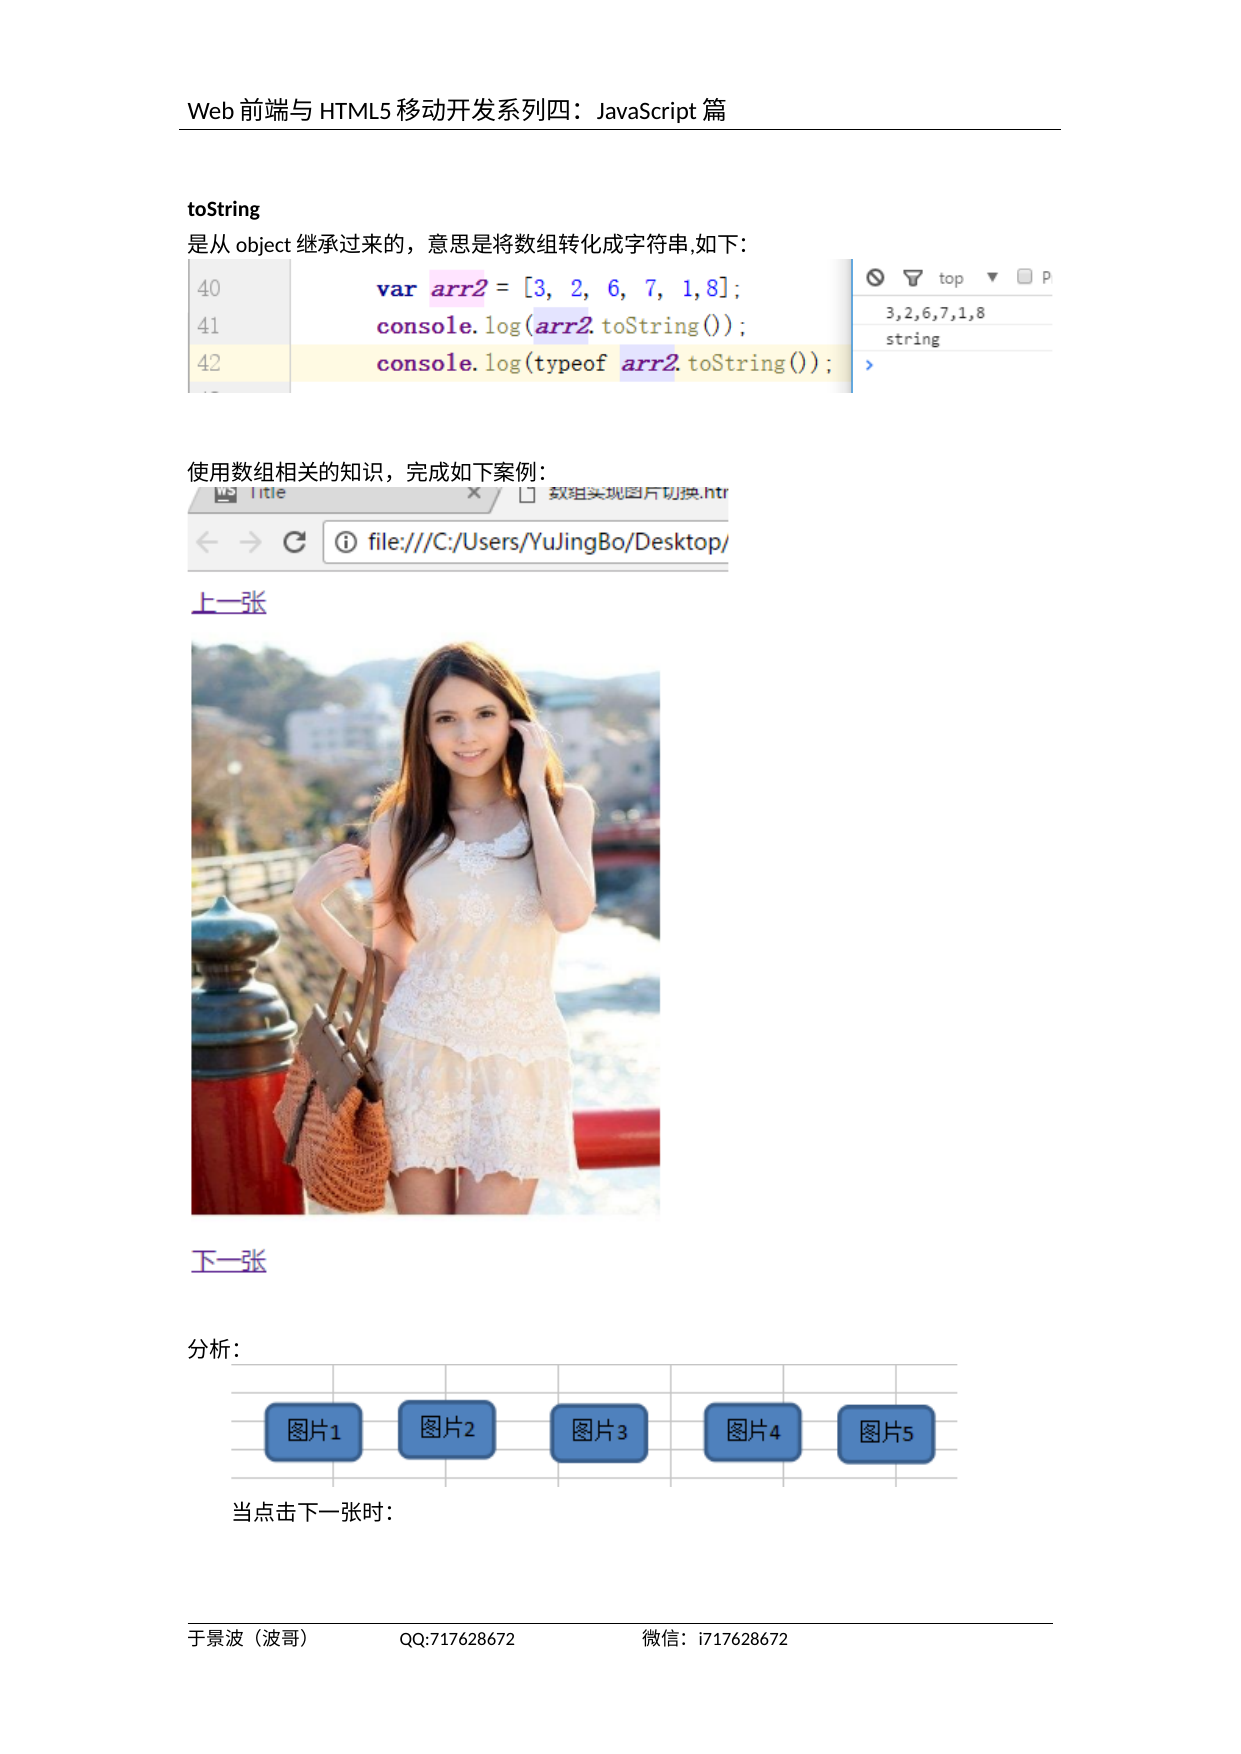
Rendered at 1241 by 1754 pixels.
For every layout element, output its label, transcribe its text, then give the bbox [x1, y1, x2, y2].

text 分析： [187, 1332, 1053, 1364]
picture [187, 259, 1053, 393]
text 当点击下一张时： [187, 1494, 1053, 1527]
picture [231, 1364, 958, 1487]
text toString [187, 194, 1053, 227]
picture [187, 487, 729, 1290]
text 是从object继承过来的，意思是将数组转化成字符串,如下： [187, 227, 1053, 259]
text 使用数组相关的知识，完成如下案例： [187, 454, 1053, 487]
